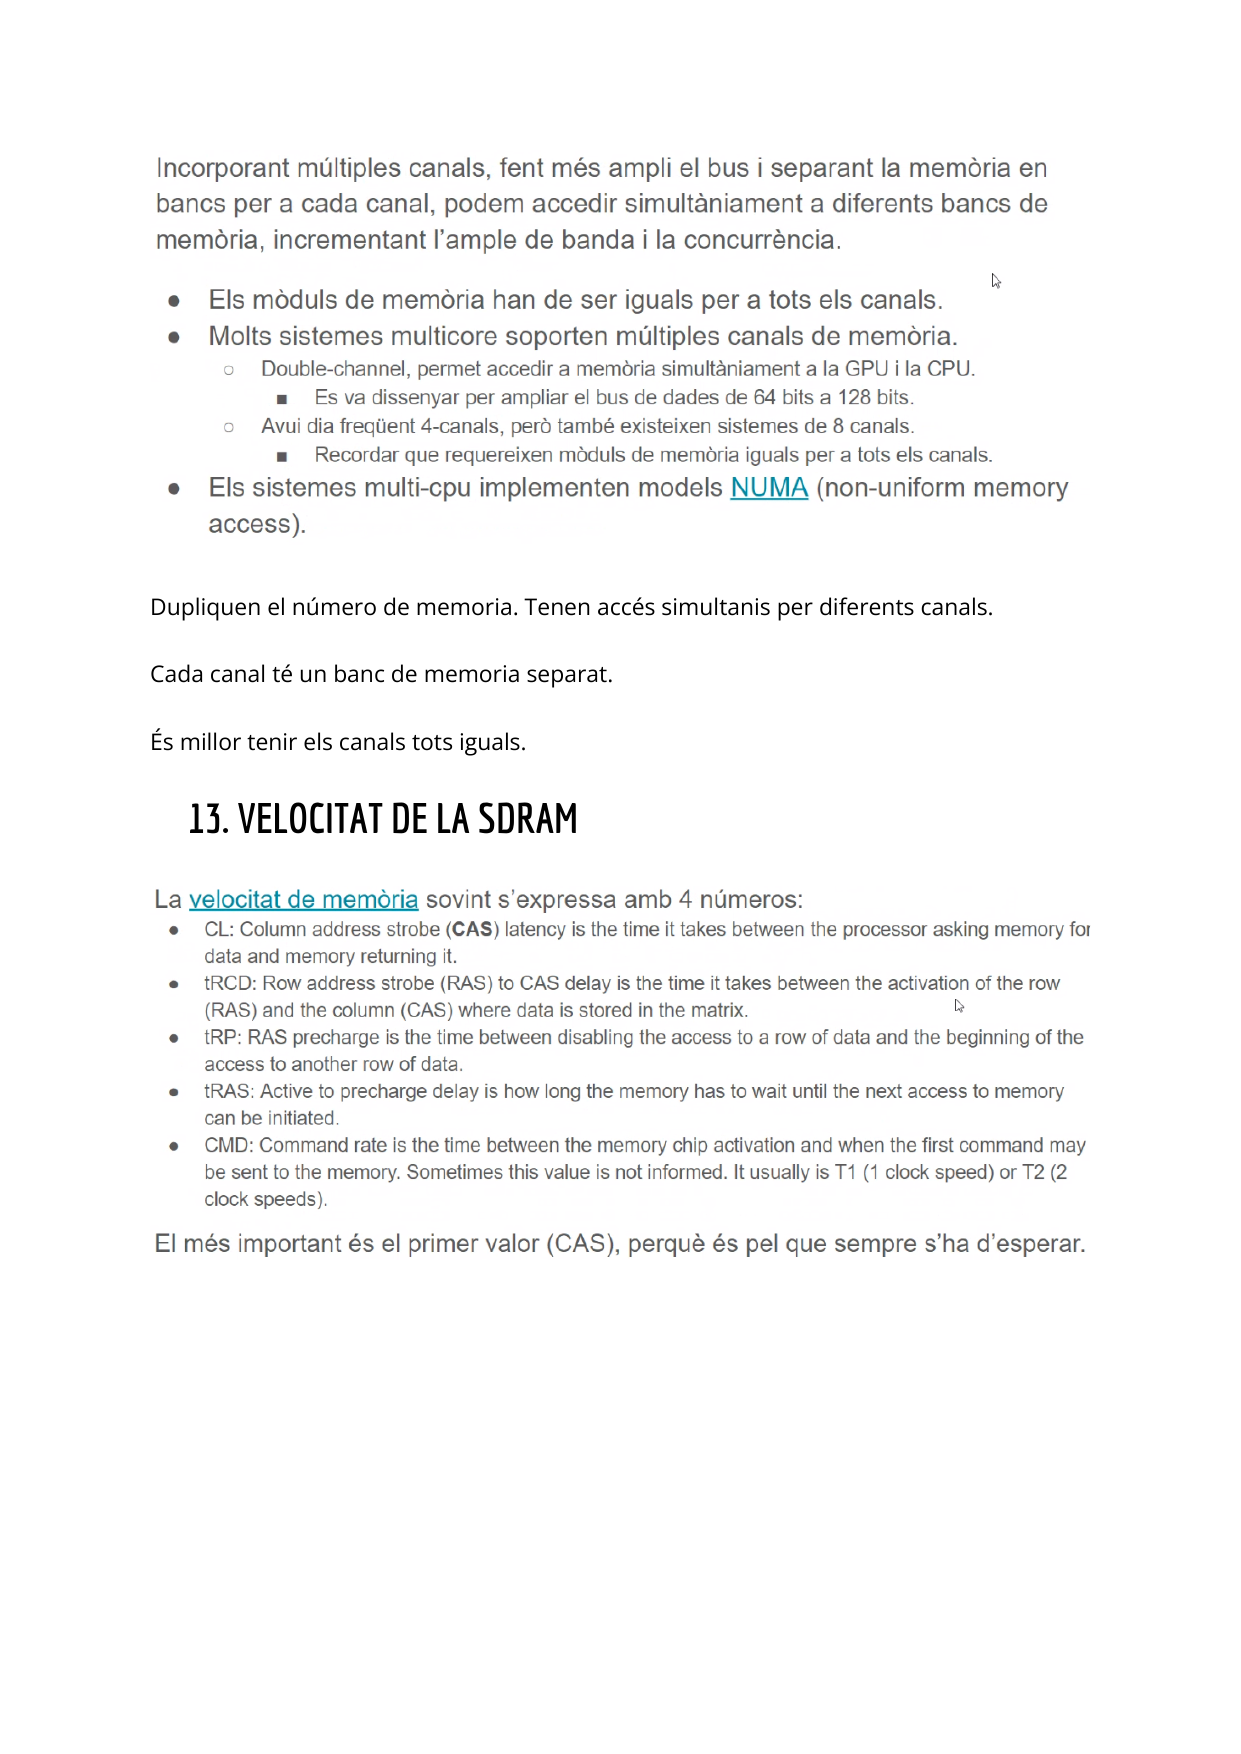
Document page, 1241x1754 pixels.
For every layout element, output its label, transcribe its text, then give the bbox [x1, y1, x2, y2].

picture [150, 150, 1091, 555]
picture [150, 886, 1091, 1260]
text Cada canal té un banc de memoria separat. [150, 658, 1090, 689]
text És millor tenir els canals tots iguals. [150, 726, 1090, 757]
text Dupliquen el número de memoria. Tenen accés simultanis per diferents canals. [150, 591, 1090, 622]
subtitle 13. VELOCITAT DE LA SDRAM [187, 794, 1090, 842]
